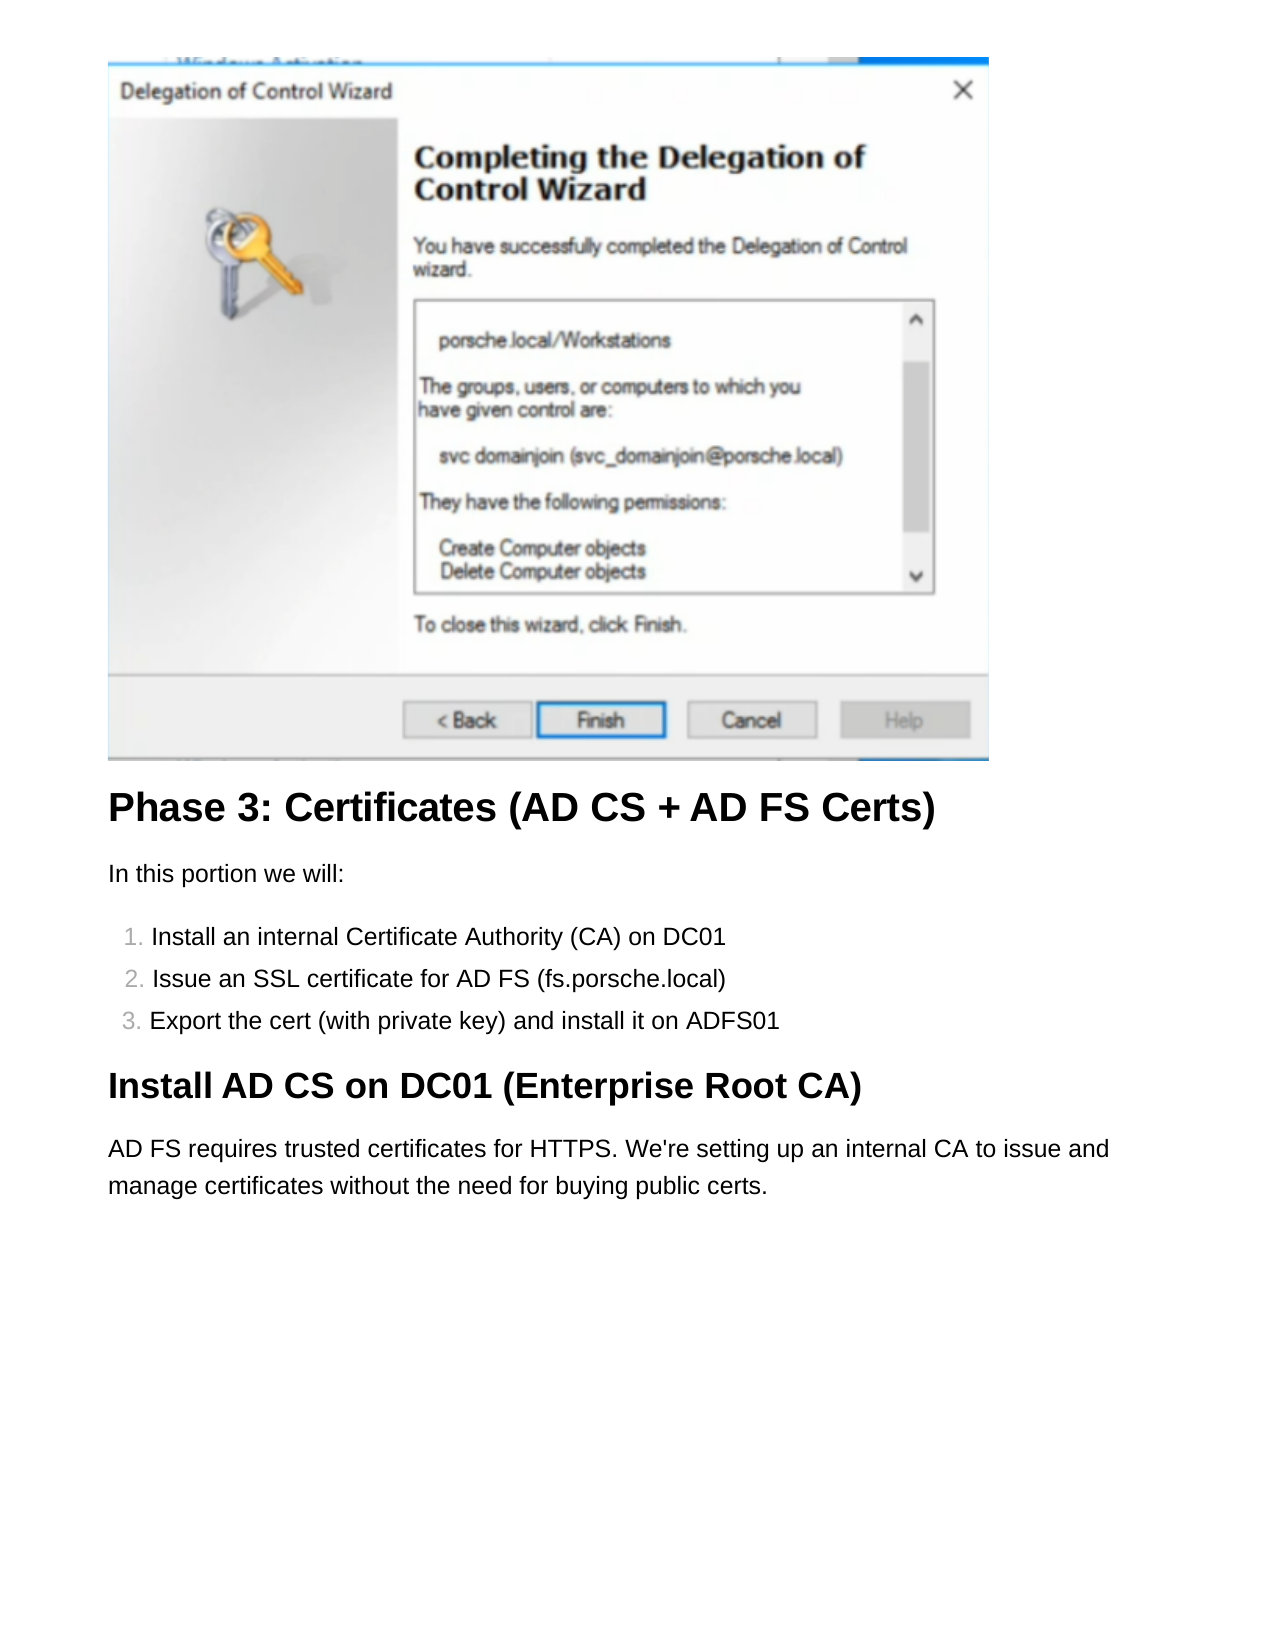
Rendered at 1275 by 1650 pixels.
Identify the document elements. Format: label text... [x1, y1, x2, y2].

text 1. Install an internal Certificate Authority (CA) on DC01 2. Issue an SSL certificate for AD FS (fs.porsche.local) [115, 922, 726, 992]
text In this portion we will: [108, 859, 1188, 888]
text InstallAD CS on DC01 (Enterprise Root CA) [108, 1064, 1188, 1106]
picture [107, 57, 989, 761]
text AD FS requires trusted certificates for HTTPS. We're setting up an internal CA to issue and manage certificates without the need for buying public certs. [108, 1134, 1119, 1200]
text 3. Export the cert (with private key) and install it on ADFS01 [122, 1006, 1188, 1034]
text Phase 3: Certificates (AD CS +AD FS Certs) [108, 784, 1188, 831]
